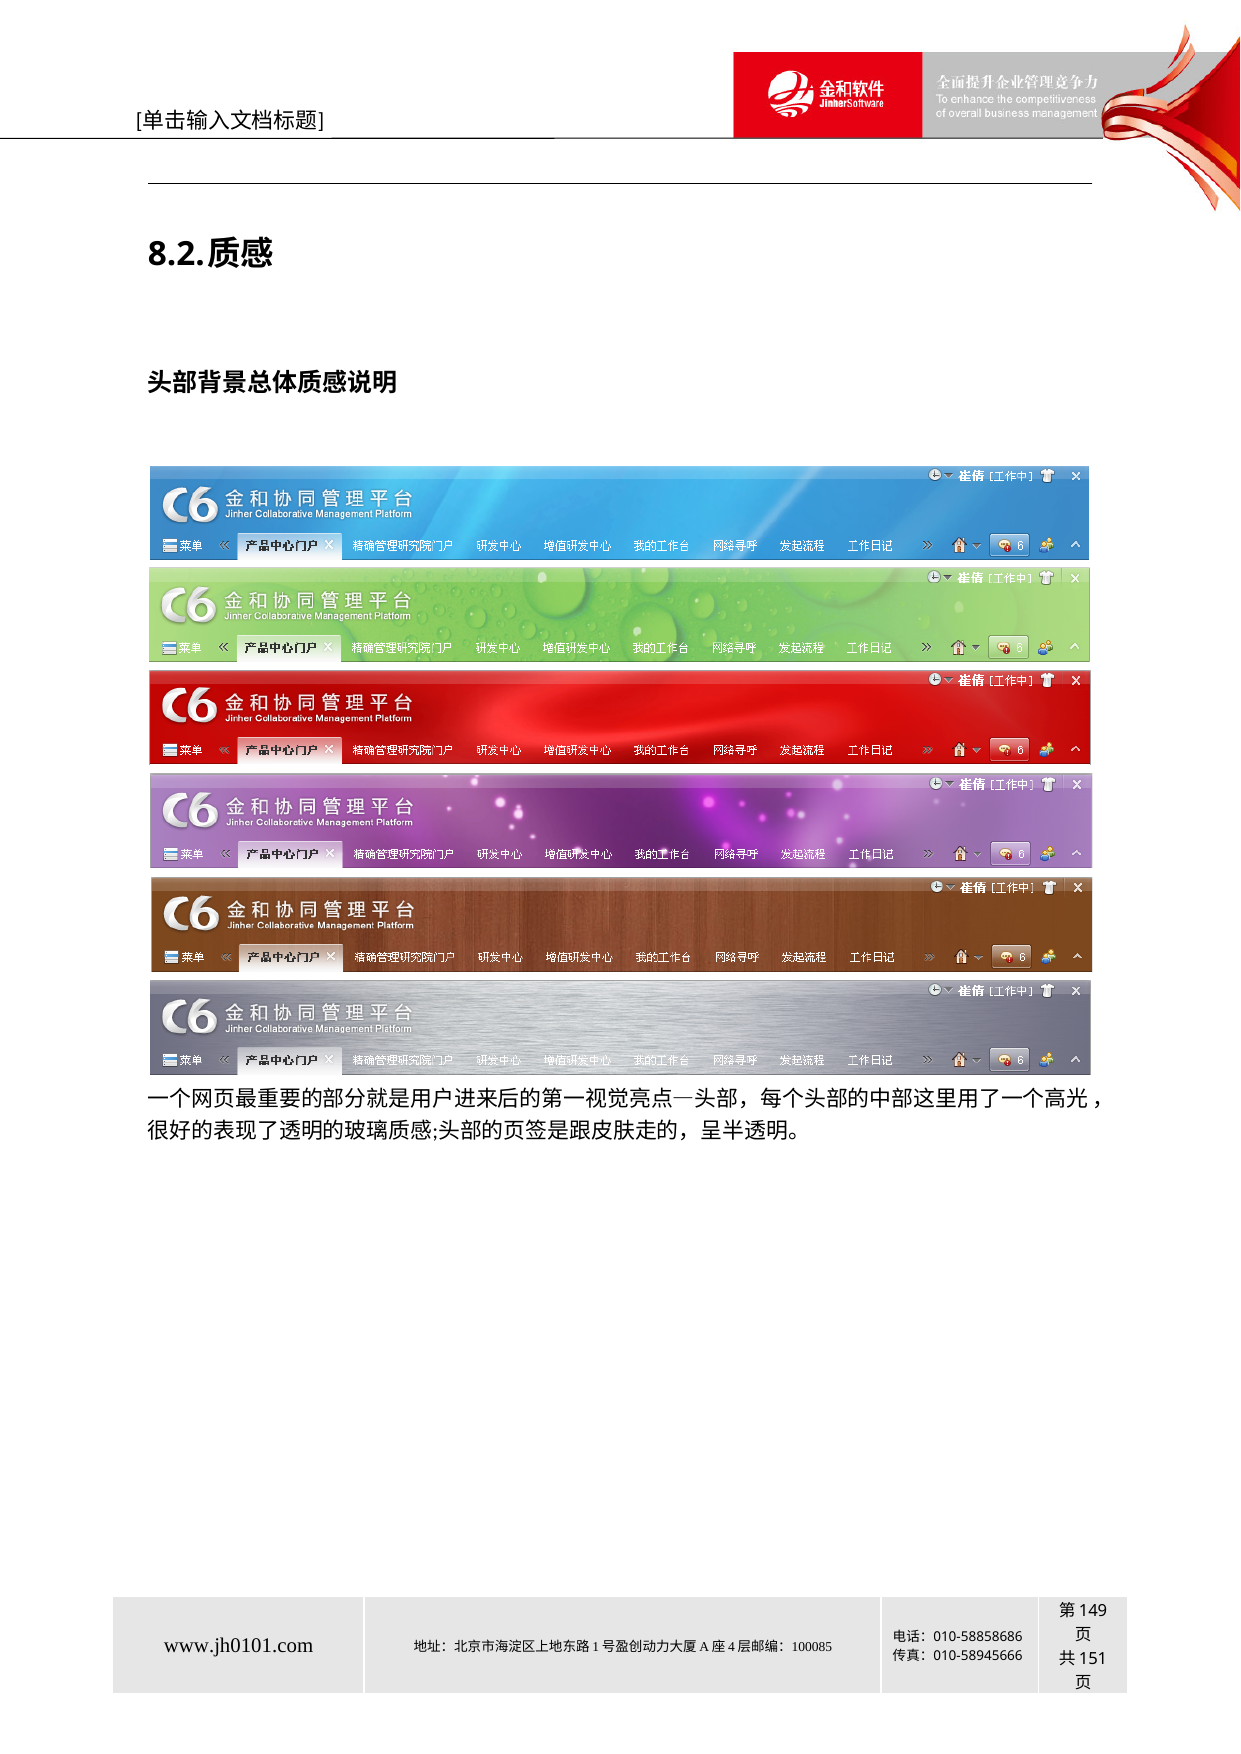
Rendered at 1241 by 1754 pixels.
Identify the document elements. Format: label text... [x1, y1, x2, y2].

subtitle 质感 [148, 218, 1092, 283]
picture [147, 463, 1093, 1078]
text 一个网页最重要的部分就是用户进来后的第一视觉亮点—头部，每个头部的中部这里用了一个高光，很好的表现了透明的玻璃质感;头部的页签是跟皮肤走的，呈半透明。 [148, 1081, 1092, 1146]
picture [199, 0, 1241, 232]
subtitle 头部背景总体质感说明 [148, 348, 1092, 413]
